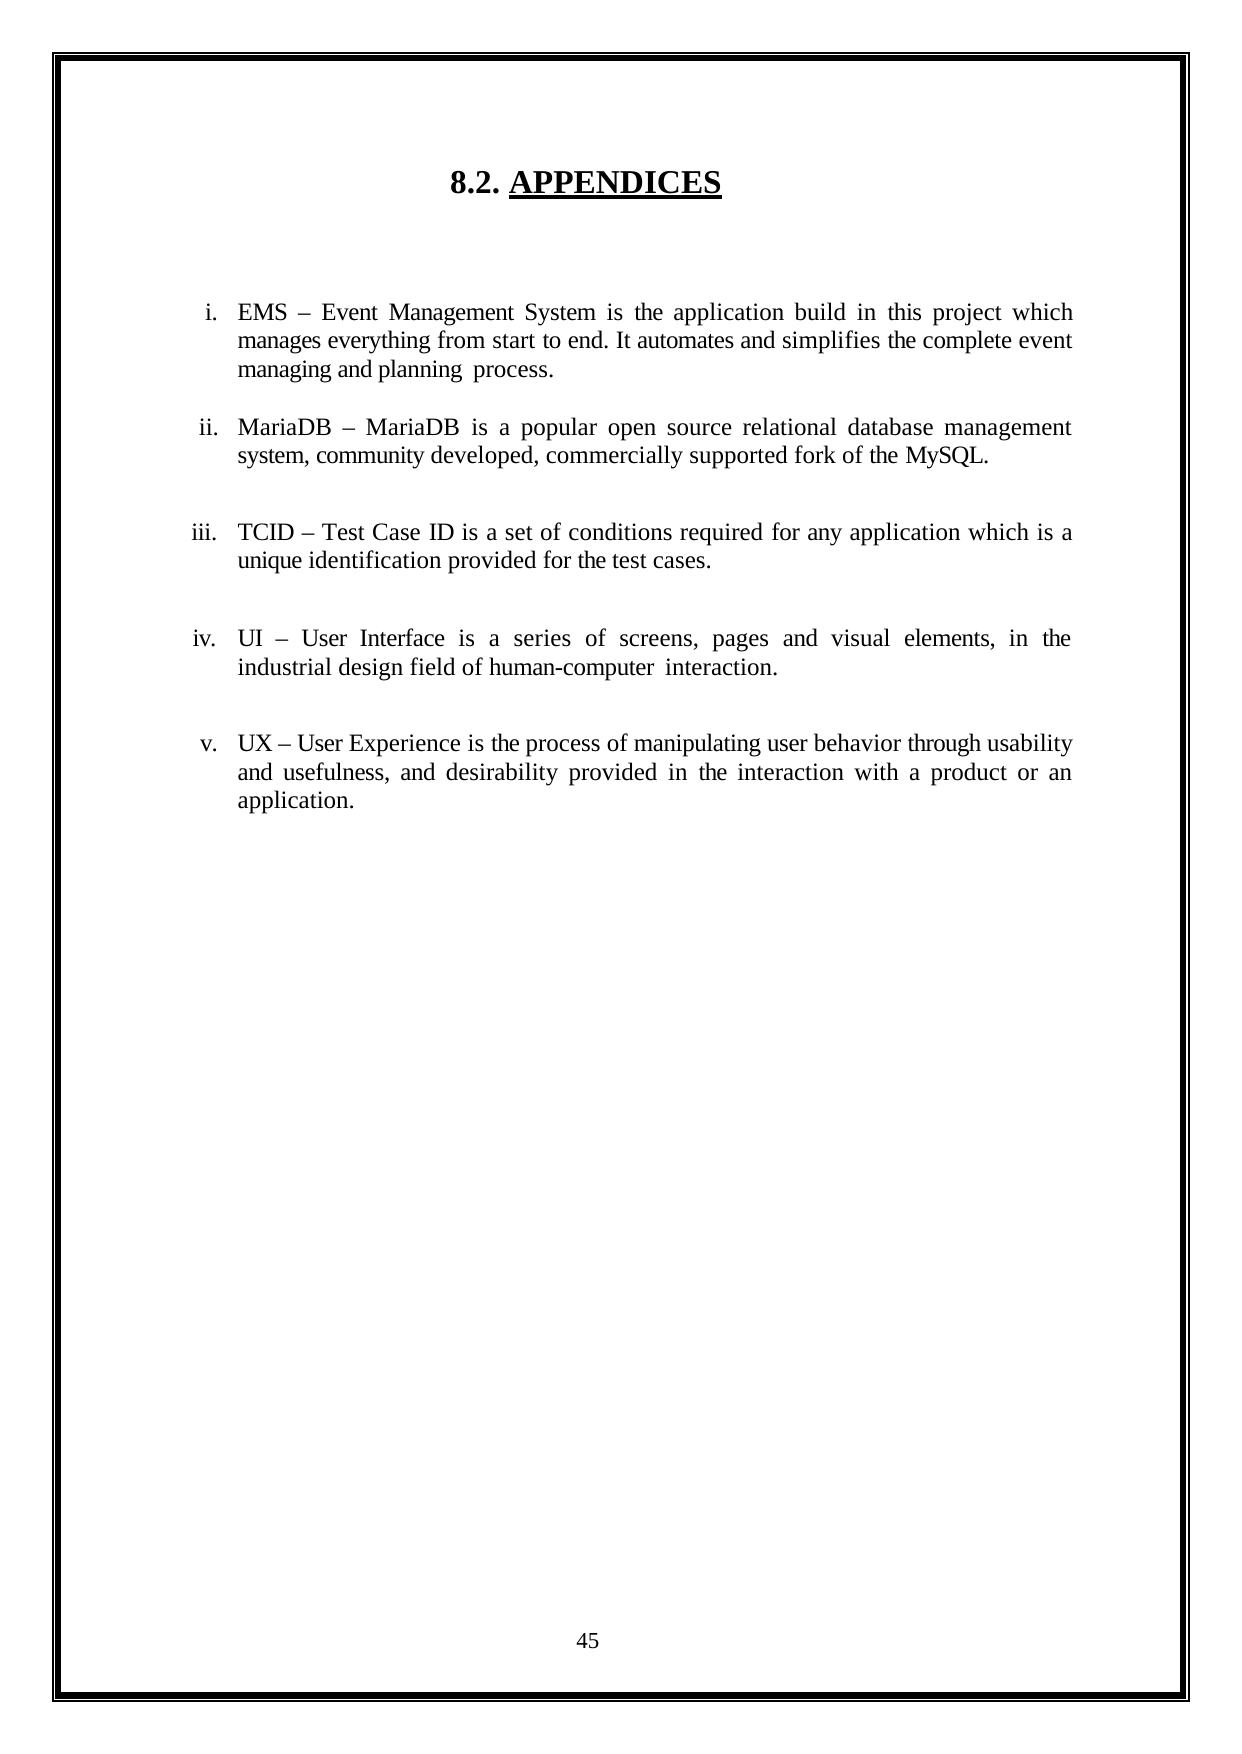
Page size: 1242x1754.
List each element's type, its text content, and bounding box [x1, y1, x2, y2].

list EMS – Event Management System is the application build in this project which manages everything from start to end. It automates and simplifies the complete event managing and planning process. [205, 297, 1073, 383]
list MariaDB – MariaDB is a popular open source relational database management system, community developed, commercially supported fork of the MySQL. [199, 412, 1073, 469]
subtitle APPENDICES [450, 162, 1171, 201]
list UI – User Interface is a series of screens, pages and visual elements, in the industrial design field of human-computer interaction. [192, 623, 1072, 680]
list TCID – Test Case ID is a set of conditions required for any application which is a unique identification provided for the test cases. [191, 517, 1073, 574]
list UX – User Experience is the process of manipulating user behavior through usability and usefulness, and desirability provided in the interaction with a product or an application. [200, 728, 1073, 814]
